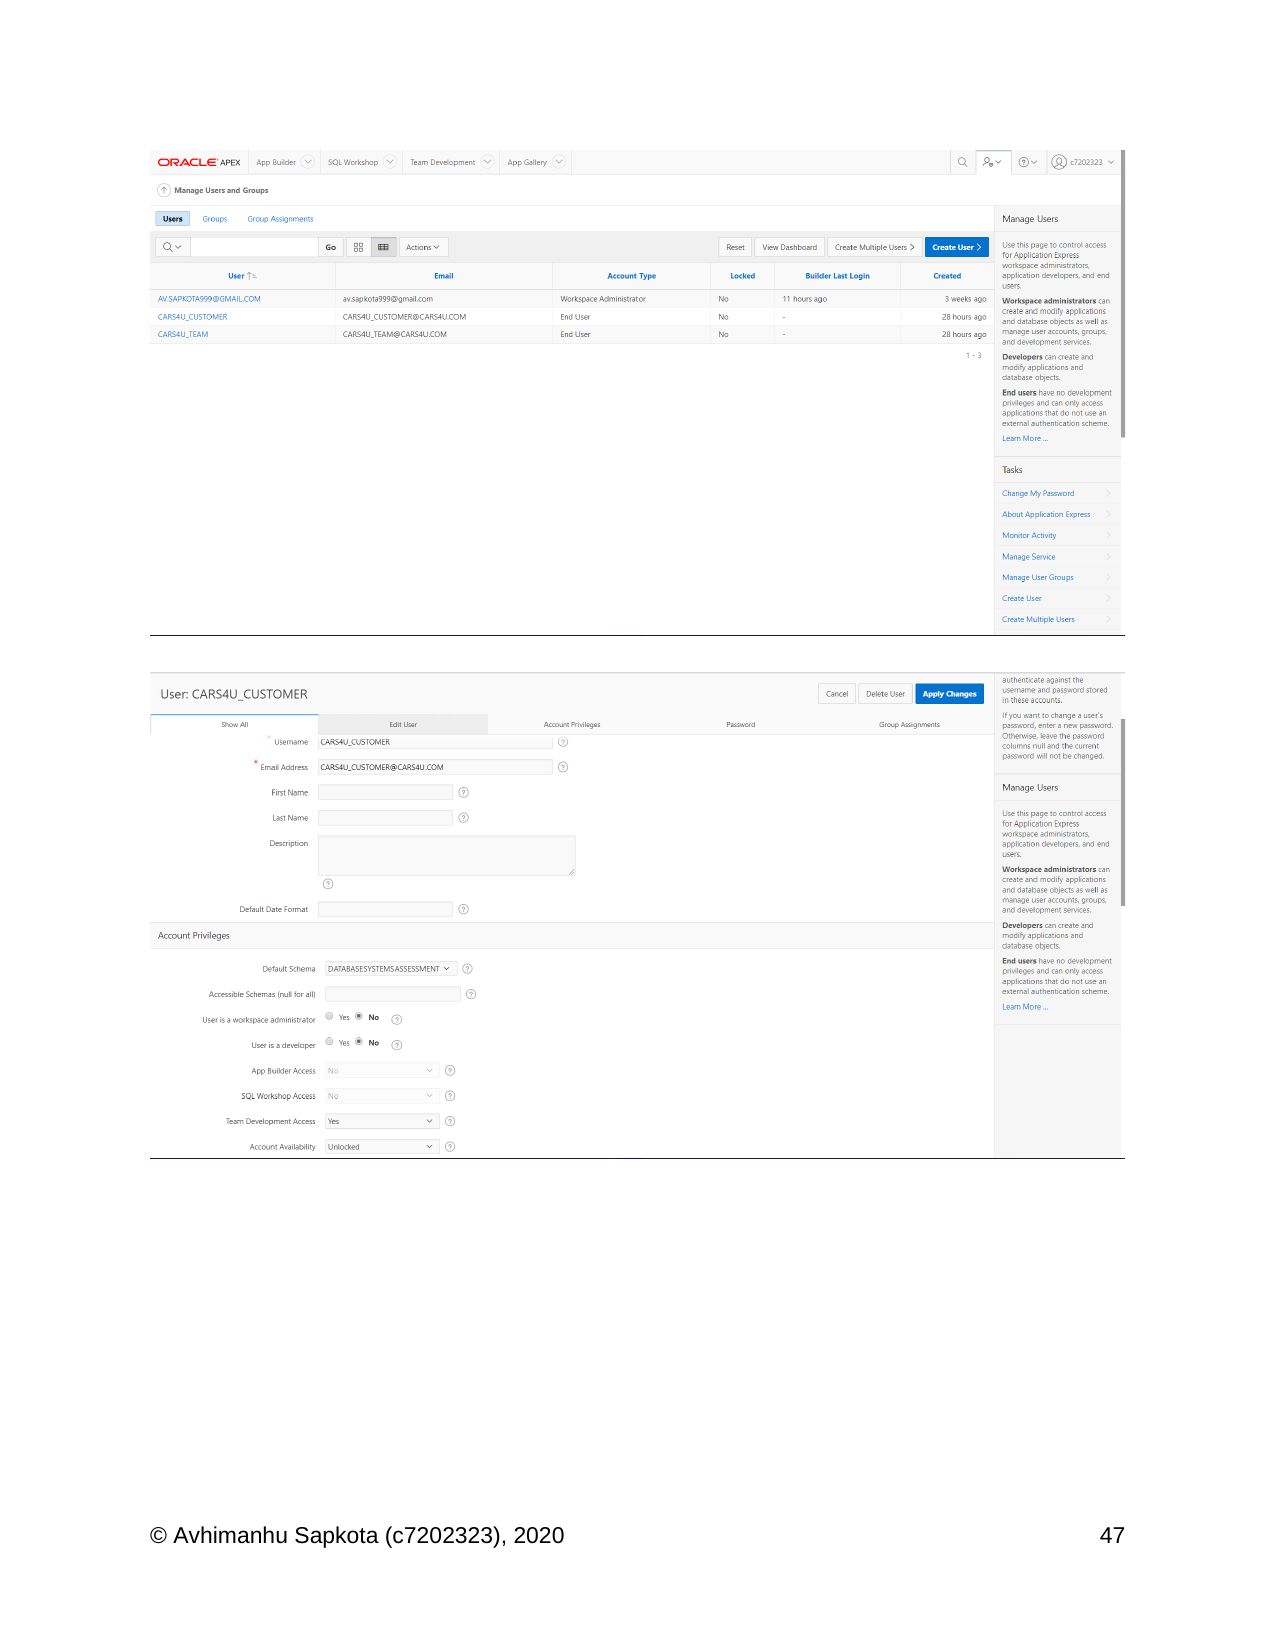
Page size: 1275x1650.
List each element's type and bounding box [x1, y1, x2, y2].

picture [150, 672, 1125, 1159]
picture [150, 150, 1125, 636]
